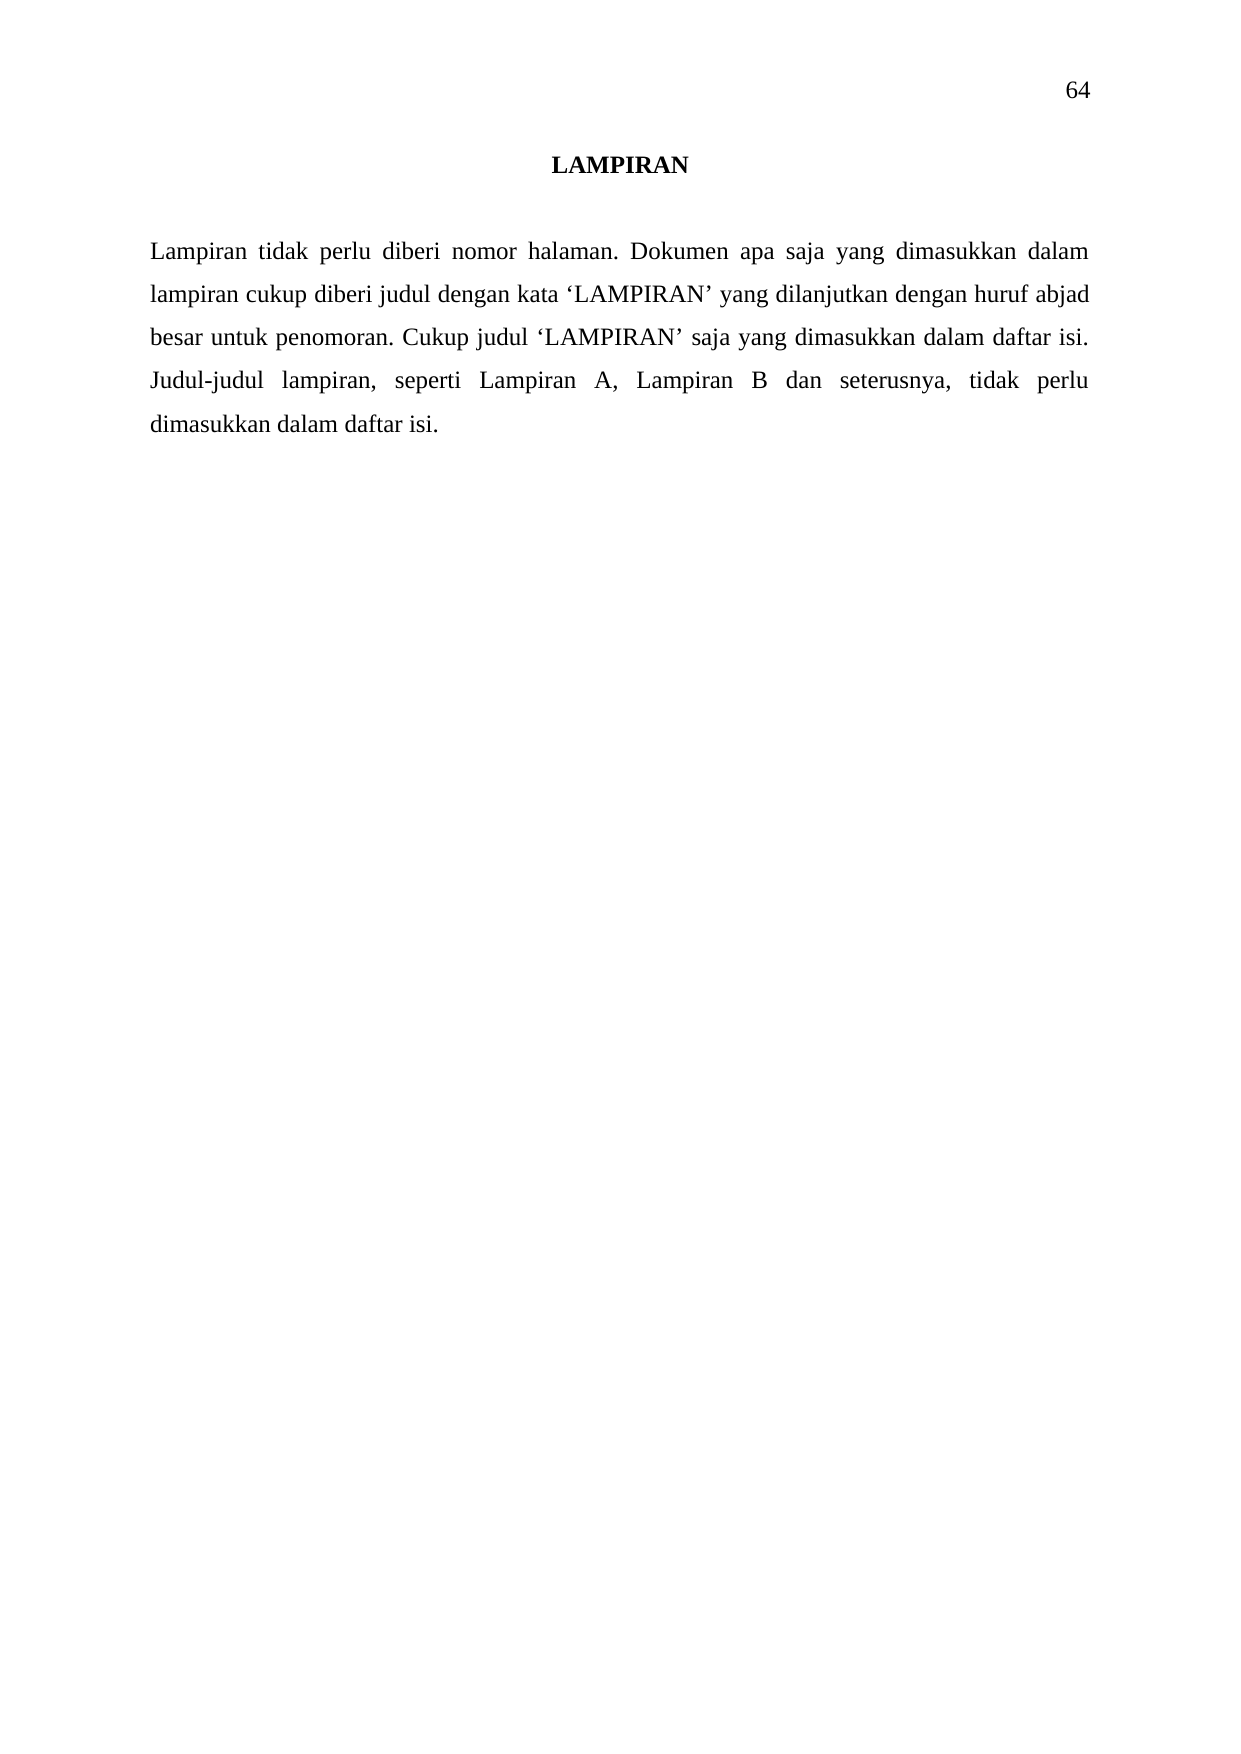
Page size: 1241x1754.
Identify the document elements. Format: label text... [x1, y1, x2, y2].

subtitle LAMPIRAN [150, 150, 1090, 179]
text Lampiran tidak perlu diberi nomor halaman. Dokumen apa saja yang dimasukkan dalam lampiran cukup diberi judul dengan kata ‘LAMPIRAN’ yang dilanjutkan dengan huruf abjad besar untuk penomoran. Cukup judul ‘LAMPIRAN’ saja yang dimasukkan dalam daftar isi. Judul-judul lampiran, seperti Lampiran A, Lampiran B dan seterusnya, tidak perlu dimasukkan dalam daftar isi. [150, 236, 1090, 437]
